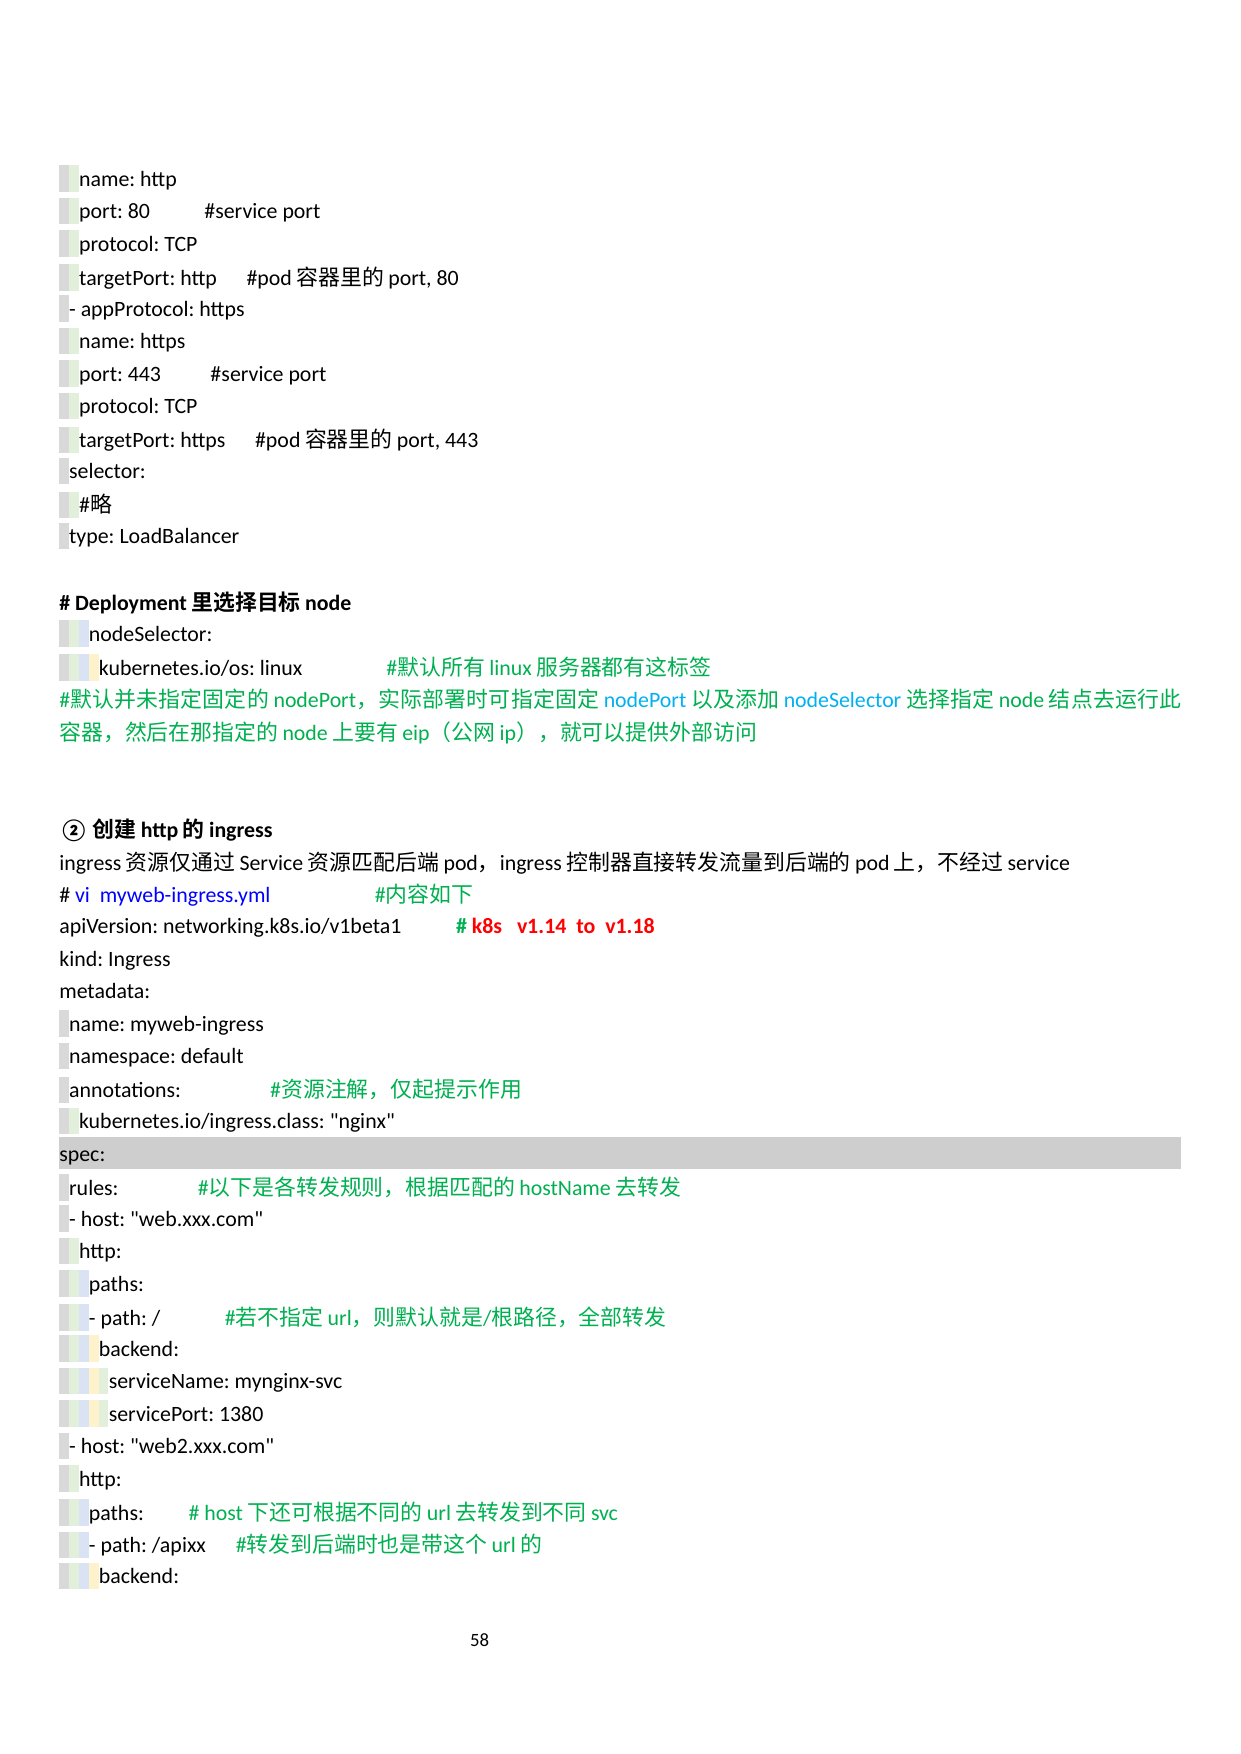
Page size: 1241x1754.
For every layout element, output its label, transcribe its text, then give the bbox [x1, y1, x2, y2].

text annotations: #资源注解，仅起提示作用 [59, 1072, 1181, 1104]
text #默认并未指定固定的nodePort，实际部署时可指定固定nodePort以及添加nodeSelector选择指定node结点去运行此容器，然后在那指定的node上要有eip（公网ip），就可以提供外部访问 [59, 682, 1181, 747]
text - path: / #若不指定url，则默认就是/根路径，全部转发 [59, 1299, 1181, 1332]
text nodeSelector: [59, 617, 1181, 649]
text name: http [59, 162, 1181, 194]
text name: myweb-ingress [59, 1007, 1181, 1039]
text selector: [59, 454, 1181, 487]
text ingress资源仅通过Service资源匹配后端pod，ingress控制器直接转发流量到后端的pod上，不经过service [59, 844, 1181, 877]
text - host: "web2.xxx.com" [59, 1429, 1181, 1462]
text metadata: [59, 974, 1181, 1007]
text #略 [59, 487, 1181, 519]
text - appProtocol: https [59, 292, 1181, 324]
text spec: [59, 1137, 1181, 1169]
text backend: [59, 1559, 1181, 1592]
text protocol: TCP [59, 227, 1181, 259]
text - host: "web.xxx.com" [59, 1202, 1181, 1234]
text protocol: TCP [59, 389, 1181, 422]
text kubernetes.io/ingress.class: "nginx" [59, 1104, 1181, 1137]
text paths: # host下还可根据不同的url去转发到不同svc [59, 1494, 1181, 1527]
text apiVersion: networking.k8s.io/v1beta1 # k8s v1.14 to v1.18 [59, 909, 1181, 942]
text kind: Ingress [59, 942, 1181, 974]
text servicePort: 1380 [59, 1397, 1181, 1429]
text ②创建http的ingress [59, 812, 1181, 844]
text targetPort: http #pod容器里的port, 80 [59, 259, 1181, 292]
text # Deployment里选择目标node [59, 584, 1181, 617]
text backend: [59, 1332, 1181, 1364]
text rules: #以下是各转发规则，根据匹配的hostName去转发 [59, 1169, 1181, 1202]
text - path: /apixx #转发到后端时也是带这个url的 [59, 1527, 1181, 1559]
text name: https [59, 324, 1181, 357]
text paths: [59, 1267, 1181, 1299]
text serviceName: mynginx-svc [59, 1364, 1181, 1397]
text http: [59, 1234, 1181, 1267]
text # vi myweb-ingress.yml #内容如下 [59, 877, 1181, 909]
text port: 443 #service port [59, 357, 1181, 389]
text http: [59, 1462, 1181, 1494]
text port: 80 #service port [59, 194, 1181, 227]
text targetPort: https #pod容器里的port, 443 [59, 422, 1181, 454]
text type: LoadBalancer [59, 519, 1181, 552]
text kubernetes.io/os: linux #默认所有linux服务器都有这标签 [59, 649, 1181, 682]
text namespace: default [59, 1039, 1181, 1072]
